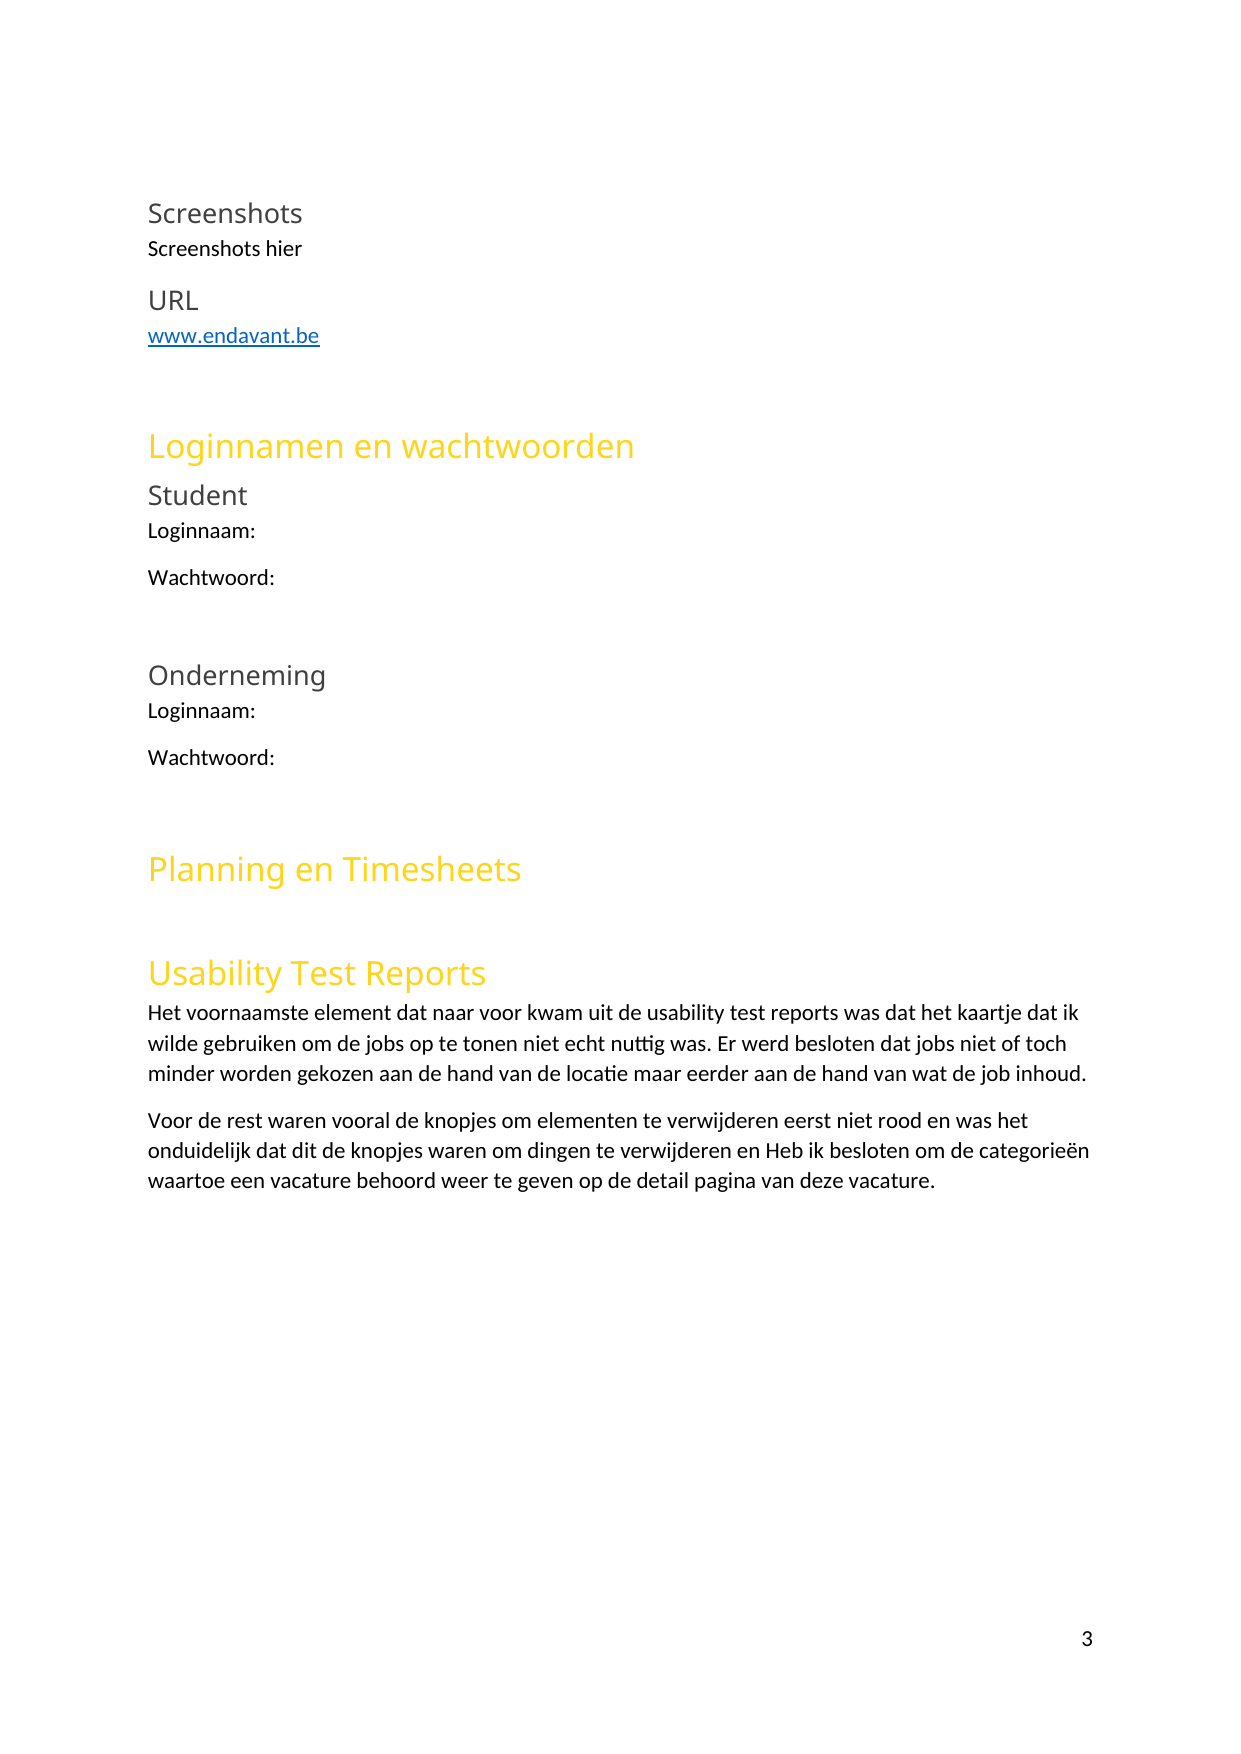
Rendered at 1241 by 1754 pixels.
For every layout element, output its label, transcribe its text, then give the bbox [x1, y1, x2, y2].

text www.endavant.be [148, 321, 1093, 349]
text Wachtwoord: [148, 743, 1093, 771]
text Wachtwoord: [148, 563, 1093, 591]
text Student [148, 476, 1093, 513]
text URL [148, 281, 1093, 318]
text Voor de rest waren vooral de knopjes om elementen te verwijderen eerst niet rood en was het onduidelijk dat dit de knopjes waren om dingen te verwijderen en Heb ik besloten om de categorieën waartoe een vacature behoord weer te geven op de detail pagina van deze vacature. [148, 1106, 1093, 1194]
text Loginnaam: [148, 696, 1093, 724]
text Screenshots hier [148, 234, 1093, 262]
text Planning en Timesheets [148, 845, 1093, 891]
text Screenshots [148, 194, 1093, 231]
text Loginnaam: [148, 516, 1093, 544]
text Onderneming [148, 657, 1093, 693]
text Loginnamen en wachtwoorden [148, 423, 1093, 468]
text Usability Test Reports [148, 949, 1093, 995]
text Het voornaamste element dat naar voor kwam uit de usability test reports was dat het kaartje dat ik wilde gebruiken om de jobs op te tonen niet echt nuttig was. Er werd besloten dat jobs niet of toch minder worden gekozen aan de hand van de locatie maar eerder aan de hand van wat de job inhoud. [148, 998, 1093, 1087]
